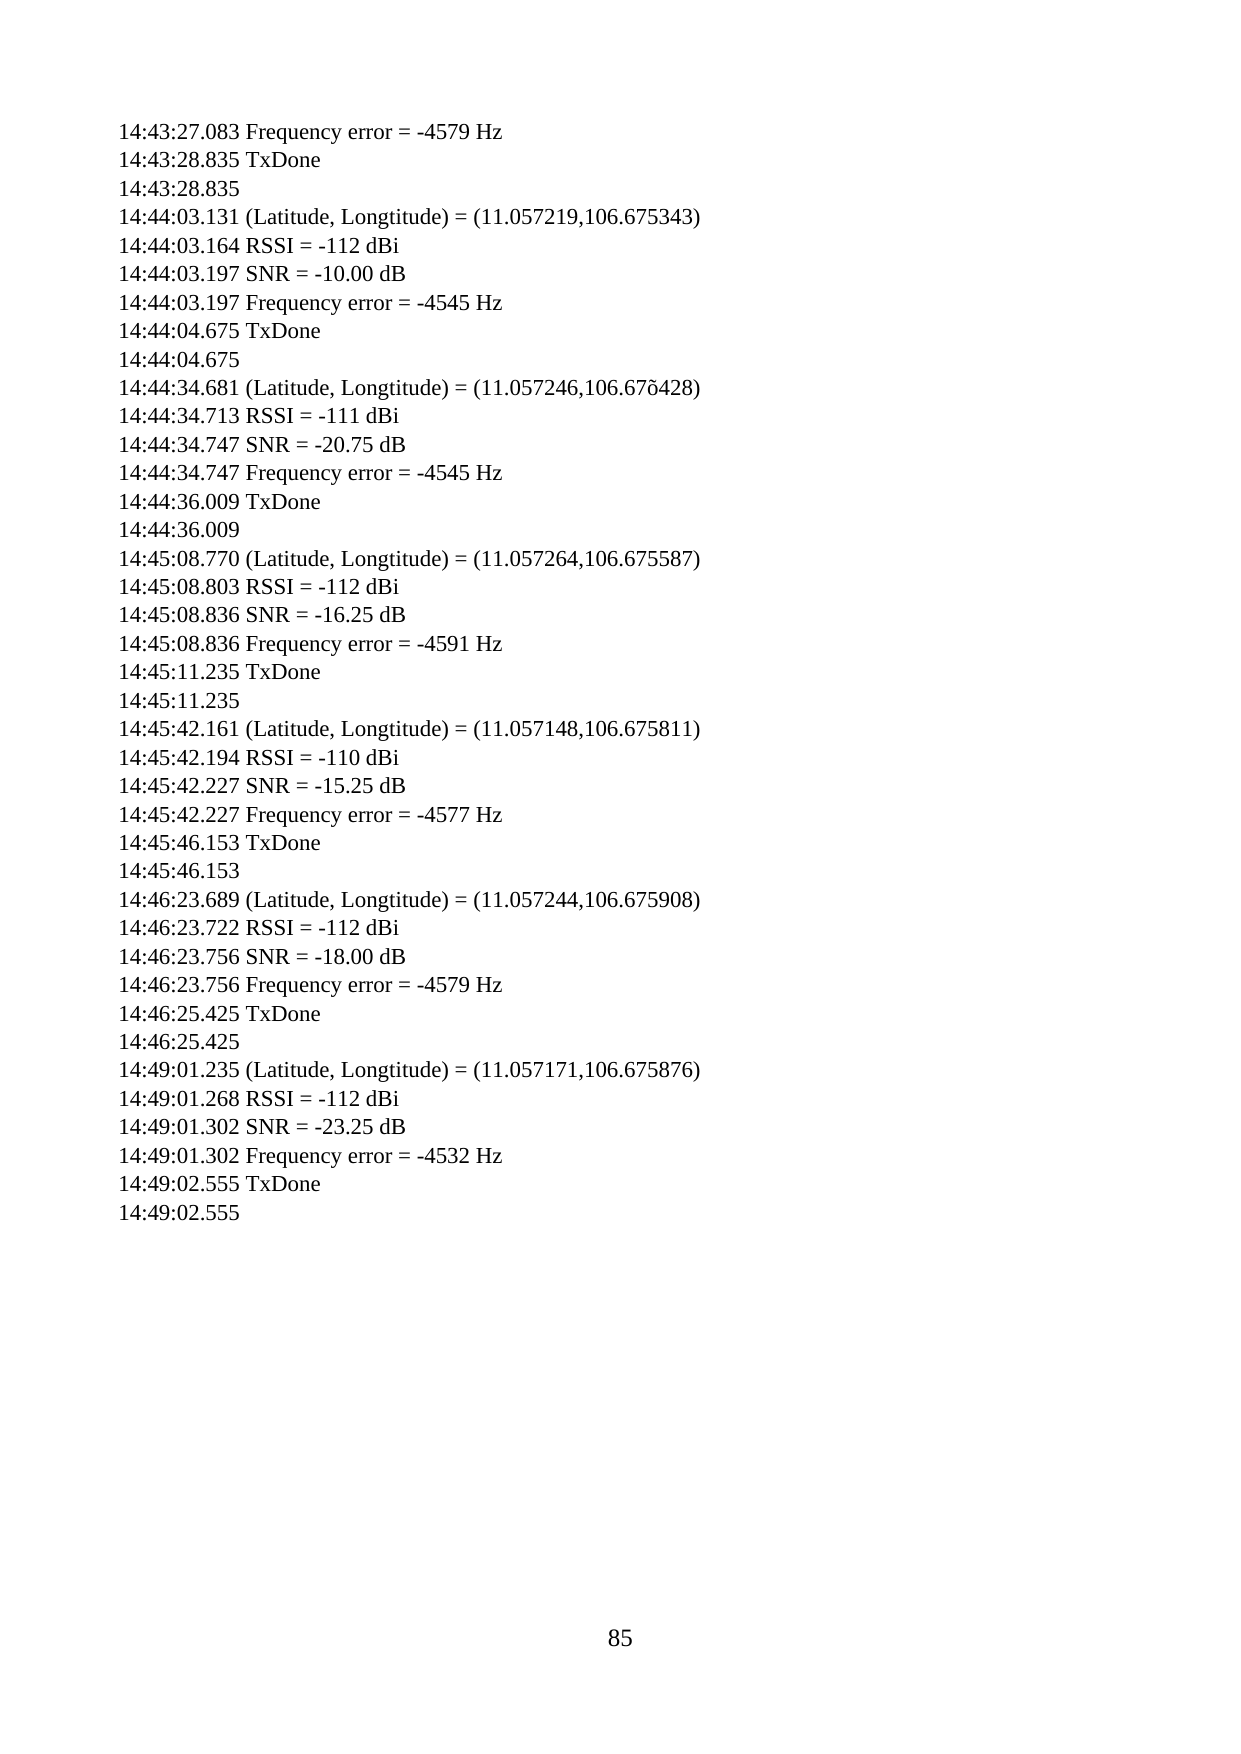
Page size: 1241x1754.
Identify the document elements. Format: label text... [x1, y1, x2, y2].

text 14:45:42.227 SNR = -15.25 dB [118, 772, 1122, 798]
text 14:49:01.302 Frequency error = -4532 Hz [118, 1142, 1122, 1168]
text 14:44:04.675 [118, 346, 1122, 372]
text 14:44:03.197 SNR = -10.00 dB [118, 260, 1122, 287]
text 14:45:08.770 (Latitude, Longtitude) = (11.057264,106.675587) [118, 545, 1122, 571]
text 14:43:28.835 [118, 175, 1122, 201]
text 14:49:01.235 (Latitude, Longtitude) = (11.057171,106.675876) [118, 1057, 1122, 1083]
text 14:44:34.747 SNR = -20.75 dB [118, 431, 1122, 457]
text 14:46:25.425 [118, 1028, 1122, 1054]
text 14:49:01.302 SNR = -23.25 dB [118, 1113, 1122, 1140]
text 14:44:34.681 (Latitude, Longtitude) = (11.057246,106.67õ428) [118, 374, 1122, 400]
text 14:49:02.555 [118, 1199, 1122, 1225]
text 14:45:08.836 Frequency error = -4591 Hz [118, 630, 1122, 656]
text 14:44:36.009 TxDone [118, 488, 1122, 514]
text 14:43:27.083 Frequency error = -4579 Hz [118, 118, 1122, 144]
text 14:45:08.803 RSSI = -112 dBi [118, 573, 1122, 599]
text 14:44:03.131 (Latitude, Longtitude) = (11.057219,106.675343) [118, 203, 1122, 230]
text 14:44:04.675 TxDone [118, 317, 1122, 343]
text 14:45:46.153 TxDone [118, 829, 1122, 855]
text 14:46:23.722 RSSI = -112 dBi [118, 914, 1122, 941]
text 14:44:36.009 [118, 516, 1122, 543]
text 14:44:34.747 Frequency error = -4545 Hz [118, 459, 1122, 486]
text 14:49:01.268 RSSI = -112 dBi [118, 1085, 1122, 1111]
text 14:46:25.425 TxDone [118, 1000, 1122, 1026]
text 14:45:42.227 Frequency error = -4577 Hz [118, 801, 1122, 827]
text 14:44:03.197 Frequency error = -4545 Hz [118, 289, 1122, 315]
text 14:45:11.235 [118, 687, 1122, 713]
text 14:45:11.235 TxDone [118, 658, 1122, 685]
text 14:43:28.835 TxDone [118, 147, 1122, 173]
text 14:44:03.164 RSSI = -112 dBi [118, 232, 1122, 258]
text 14:46:23.756 SNR = -18.00 dB [118, 943, 1122, 969]
text 14:46:23.756 Frequency error = -4579 Hz [118, 971, 1122, 998]
text 14:45:46.153 [118, 857, 1122, 884]
text 14:45:42.161 (Latitude, Longtitude) = (11.057148,106.675811) [118, 715, 1122, 742]
text 14:45:08.836 SNR = -16.25 dB [118, 602, 1122, 628]
text 14:49:02.555 TxDone [118, 1170, 1122, 1197]
text 14:45:42.194 RSSI = -110 dBi [118, 744, 1122, 770]
text 14:44:34.713 RSSI = -111 dBi [118, 402, 1122, 429]
text 14:46:23.689 (Latitude, Longtitude) = (11.057244,106.675908) [118, 886, 1122, 912]
